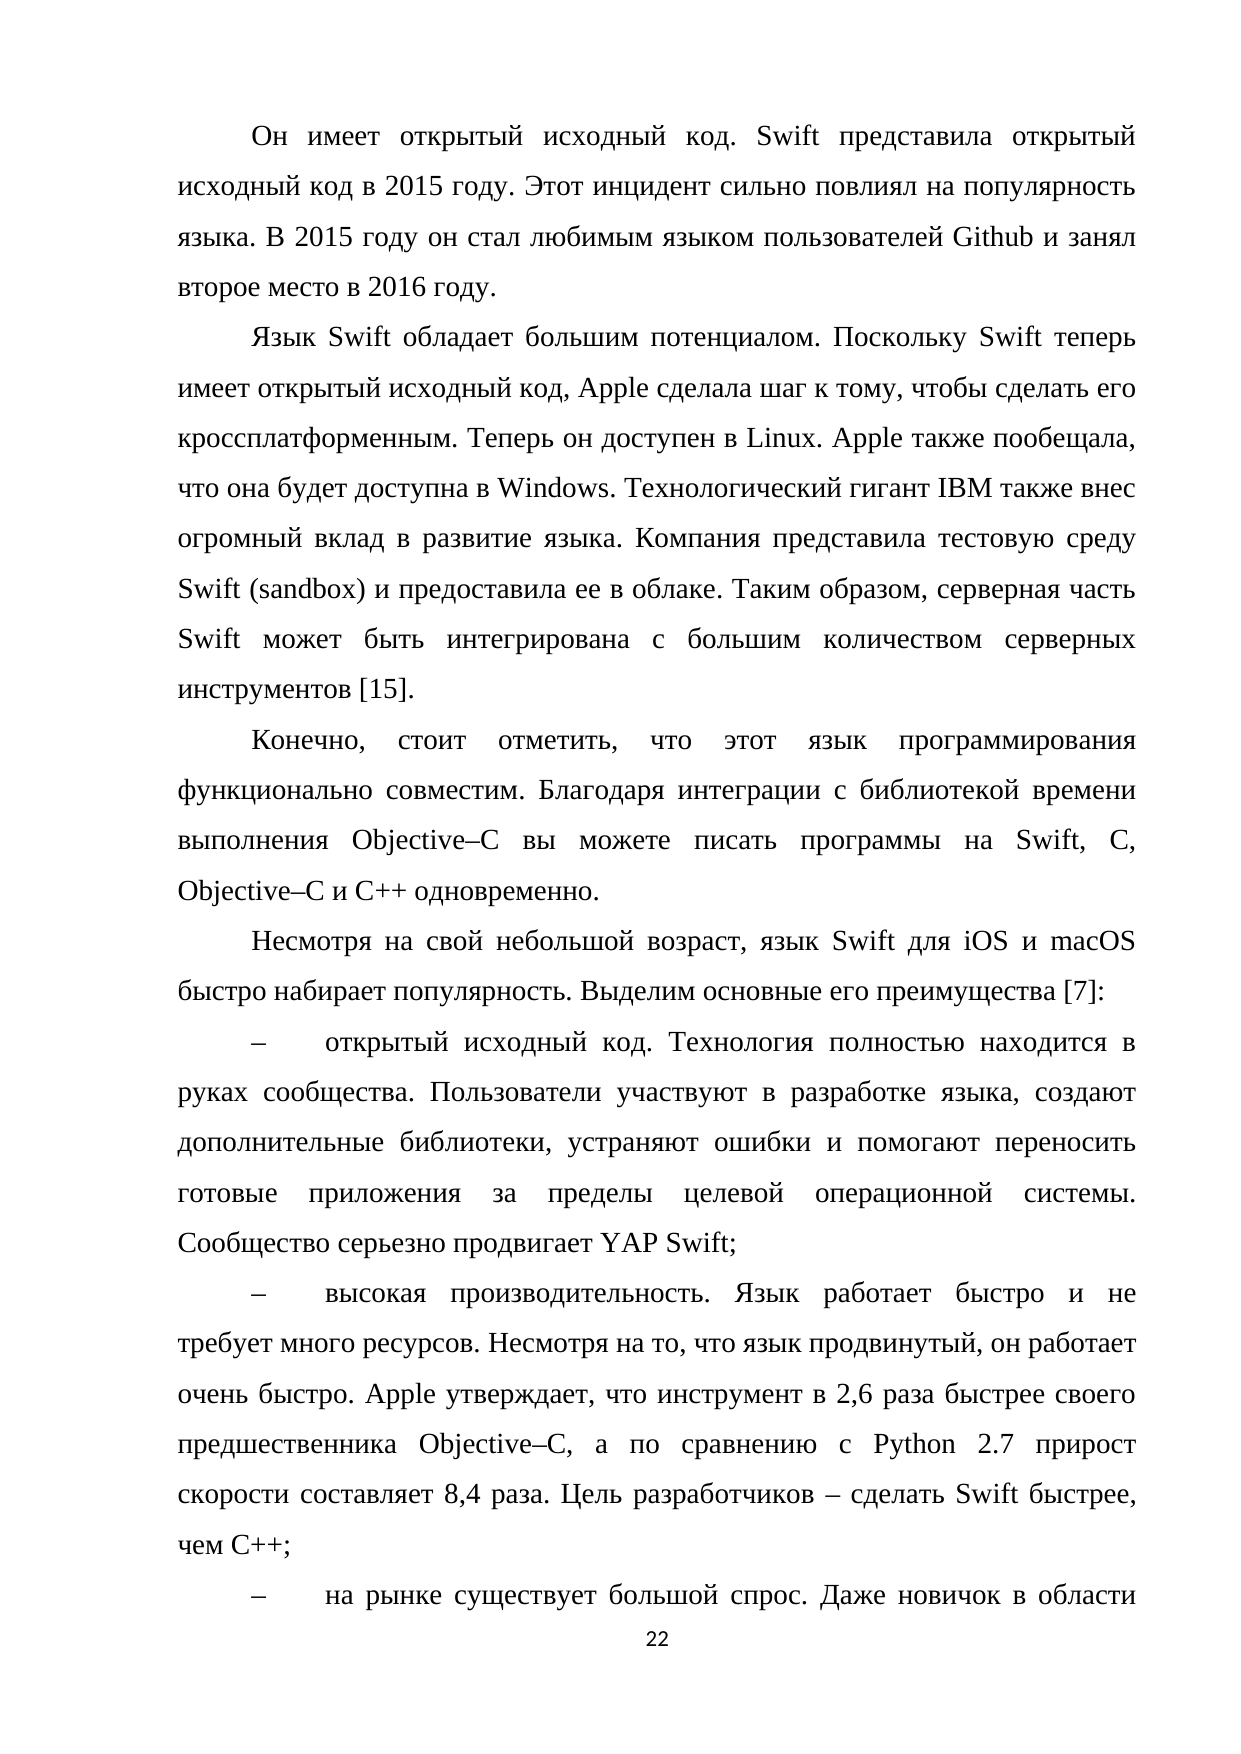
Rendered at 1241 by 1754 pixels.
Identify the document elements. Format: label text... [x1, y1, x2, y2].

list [177, 1577, 1137, 1611]
list высокая производительность. Язык работает быстро и не требует много ресурсов. Несмотря на то, что язык продвинутый, он работает очень быстро. Apple утверждает, что инструмент в 2,6 раза быстрее своего предшественника Objective–C, а по сравнению с Python 2.7 прирост скорости составляет 8,4 раза. Цель разработчиков – сделать Swift быстрее, чем C++; [177, 1275, 1137, 1560]
list открытый исходный код. Технология полностью находится в руках сообщества. Пользователи участвуют в разработке языка, создают дополнительные библиотеки, устраняют ошибки и помогают переносить готовые приложения за пределы целевой операционной системы. Сообщество серьезно продвигает YAP Swift; [177, 1024, 1137, 1258]
text Он имеет открытый исходный код. Swift представила открытый исходный код в 2015 году. Этот инцидент сильно повлиял на популярность языка. В 2015 году он стал любимым языком пользователей Github и занял второе место в 2016 году. [177, 118, 1137, 303]
text Язык Swift обладает большим потенциалом. Поскольку Swift теперь имеет открытый исходный код, Apple сделала шаг к тому, чтобы сделать его кроссплатформенным. Теперь он доступен в Linux. Apple также пообещала, что она будет доступна в Windows. Технологический гигант IBM также внес огромный вклад в развитие языка. Компания представила тестовую среду Swift (sandbox) и предоставила ее в облаке. Таким образом, серверная часть Swift может быть интегрирована с большим количеством серверных инструментов [15]. [177, 319, 1137, 705]
text Несмотря на свой небольшой возраст, язык Swift для iOS и macOS быстро набирает популярность. Выделим основные его преимущества [7]: [177, 923, 1137, 1007]
text Конечно, стоит отметить, что этот язык программирования функционально совместим. Благодаря интеграции с библиотекой времени выполнения Objective–C вы можете писать программы на Swift, C, Objective–C и C++ одновременно. [177, 722, 1137, 906]
